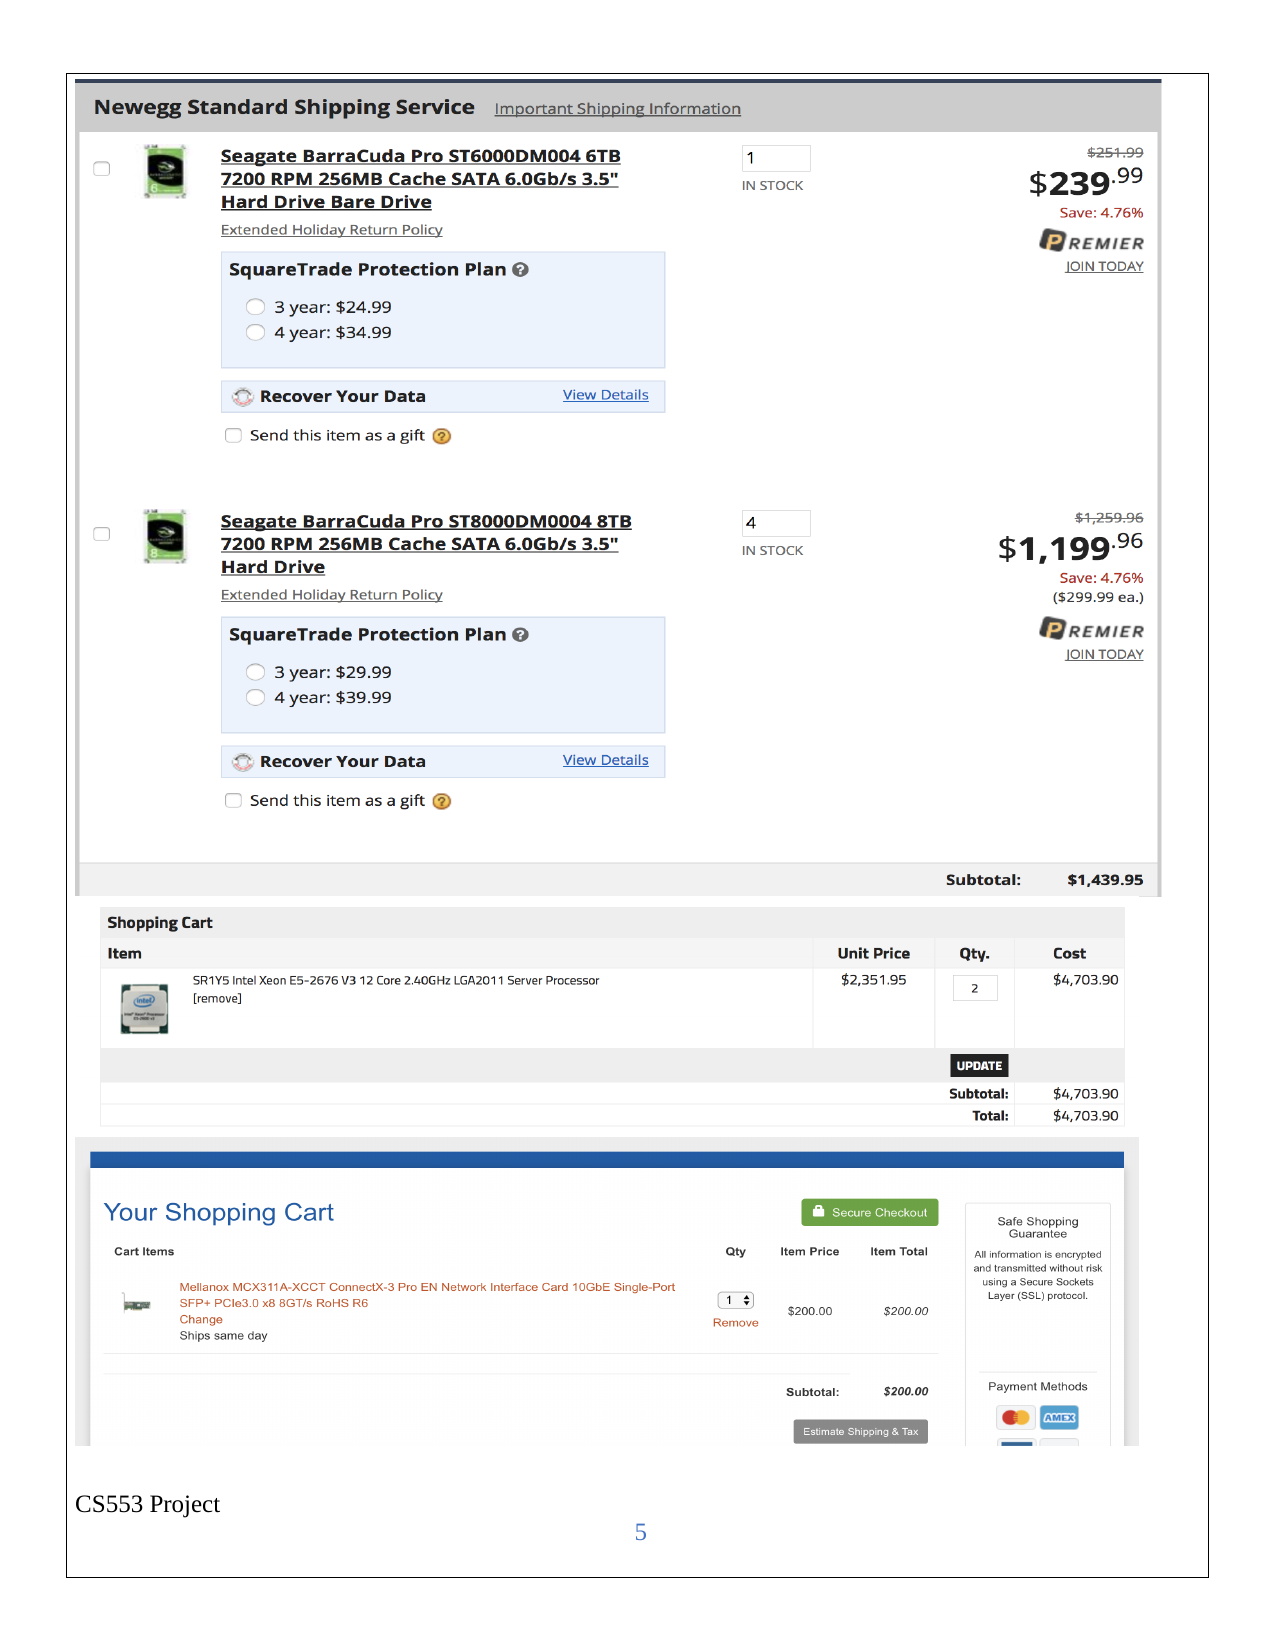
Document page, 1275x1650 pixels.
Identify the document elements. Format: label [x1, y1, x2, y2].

picture [75, 75, 1164, 1446]
